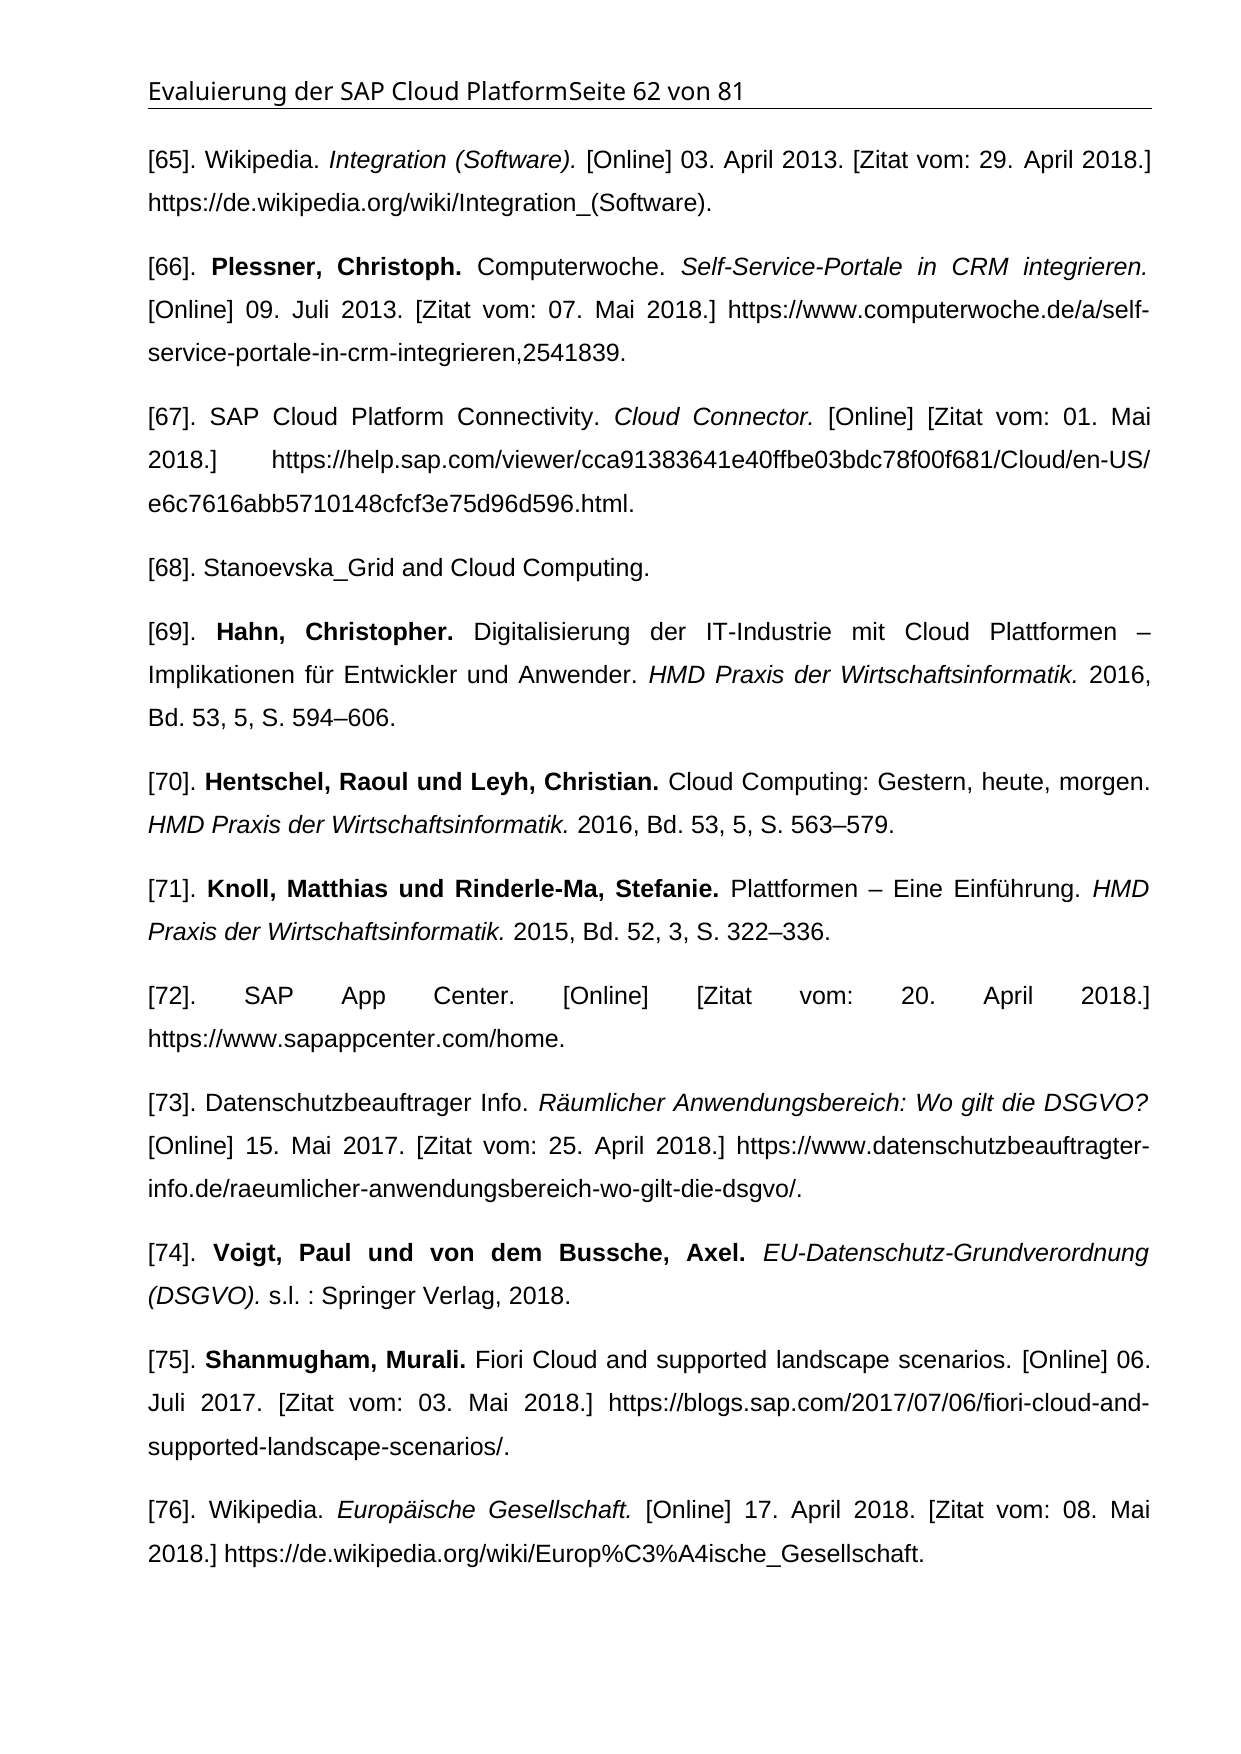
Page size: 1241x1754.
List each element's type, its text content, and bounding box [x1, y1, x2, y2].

text [74]. Voigt, Paul und von dem Bussche, Axel. EU-Datenschutz-Grundverordnung (DSGVO). s.l. : Springer Verlag, 2018. [148, 1238, 1152, 1310]
text [75]. Shanmugham, Murali. Fiori Cloud and supported landscape scenarios. [Online] 06. Juli 2017. [Zitat vom: 03. Mai 2018.] https://blogs.sap.com/2017/07/06/fiori-cloud-and-supported-landscape-scenarios/. [148, 1345, 1152, 1460]
text [70]. Hentschel, Raoul und Leyh, Christian. Cloud Computing: Gestern, heute, morgen. HMD Praxis der Wirtschaftsinformatik. 2016, Bd. 53, 5, S. 563–579. [148, 767, 1152, 839]
text [71]. Knoll, Matthias und Rinderle-Ma, Stefanie. Plattformen – Eine Einführung. HMD Praxis der Wirtschaftsinformatik. 2015, Bd. 52, 3, S. 322–336. [148, 874, 1152, 946]
text [73]. Datenschutzbeauftrager Info. Räumlicher Anwendungsbereich: Wo gilt die DSGVO? [Online] 15. Mai 2017. [Zitat vom: 25. April 2018.] https://www.datenschutzbeauftragter-info.de/raeumlicher-anwendungsbereich-wo-gilt-die-dsgvo/. [148, 1088, 1152, 1203]
text [76]. Wikipedia. Europäische Gesellschaft. [Online] 17. April 2018. [Zitat vom: 08. Mai 2018.] https://de.wikipedia.org/wiki/Europ%C3%A4ische_Gesellschaft. [148, 1496, 1152, 1567]
text [68]. Stanoevska_Grid and Cloud Computing. [148, 553, 1152, 581]
text [65]. Wikipedia. Integration (Software). [Online] 03. April 2013. [Zitat vom: 29. April 2018.] https://de.wikipedia.org/wiki/Integration_(Software). [148, 145, 1152, 217]
text [67]. SAP Cloud Platform Connectivity. Cloud Connector. [Online] [Zitat vom: 01. Mai 2018.] https://help.sap.com/viewer/cca91383641e40ffbe03bdc78f00f681/Cloud/en-US/e6c7616abb5710148cfcf3e75d96d596.html. [148, 402, 1152, 517]
text [66]. Plessner, Christoph. Computerwoche. Self-Service-Portale in CRM integrieren. [Online] 09. Juli 2013. [Zitat vom: 07. Mai 2018.] https://www.computerwoche.de/a/self-service-portale-in-crm-integrieren,2541839. [148, 252, 1152, 367]
text [72]. SAP App Center. [Online] [Zitat vom: 20. April 2018.] https://www.sapappcenter.com/home. [148, 981, 1152, 1053]
text [69]. Hahn, Christopher. Digitalisierung der IT-Industrie mit Cloud Plattformen – Implikationen für Entwickler und Anwender. HMD Praxis der Wirtschaftsinformatik. 2016, Bd. 53, 5, S. 594–606. [148, 617, 1152, 732]
